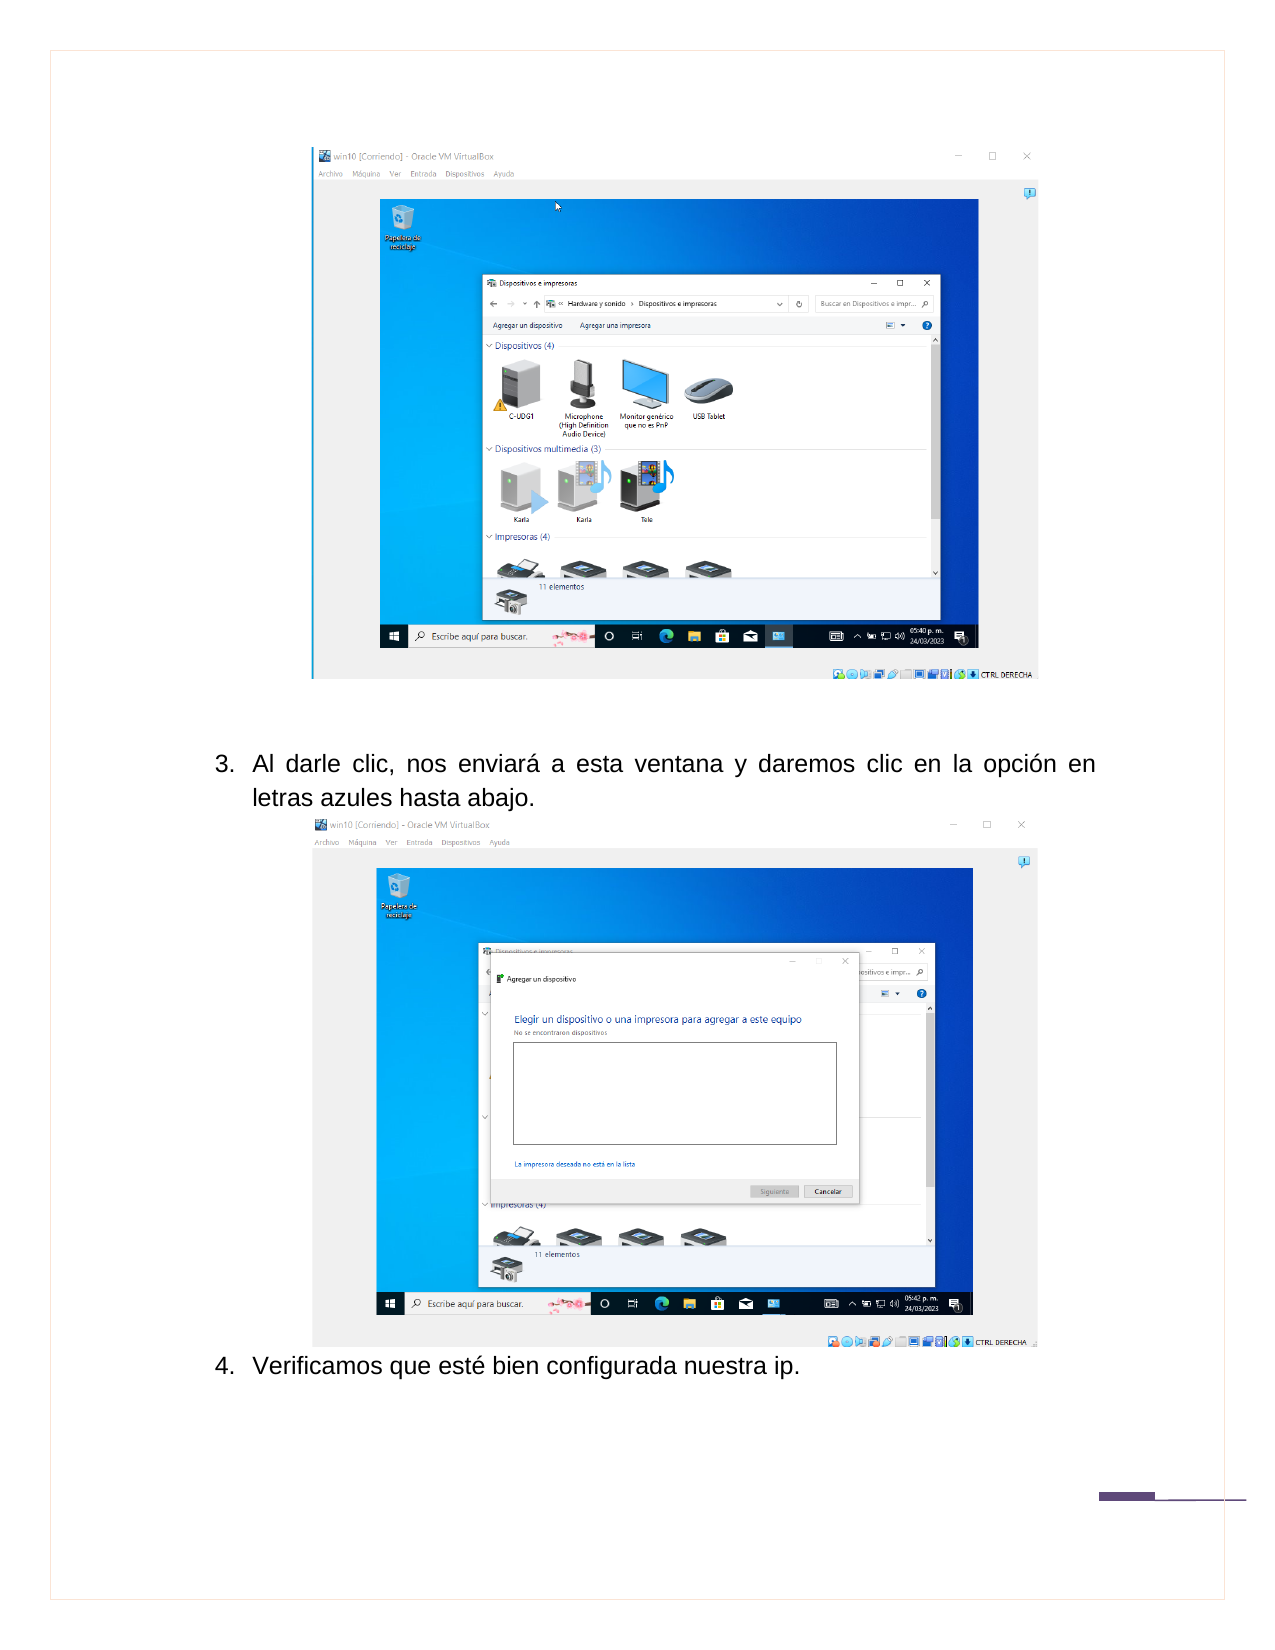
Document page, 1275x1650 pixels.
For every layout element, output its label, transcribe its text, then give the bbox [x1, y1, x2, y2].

list Verificamos que esté bien configurada nuestra ip. [214, 1351, 1098, 1380]
picture [312, 815, 1038, 1347]
picture [314, 147, 1039, 679]
list Al darle clic, nos enviará a esta ventana y daremos clic en la opción en letras azules hasta abajo. [214, 749, 1098, 811]
